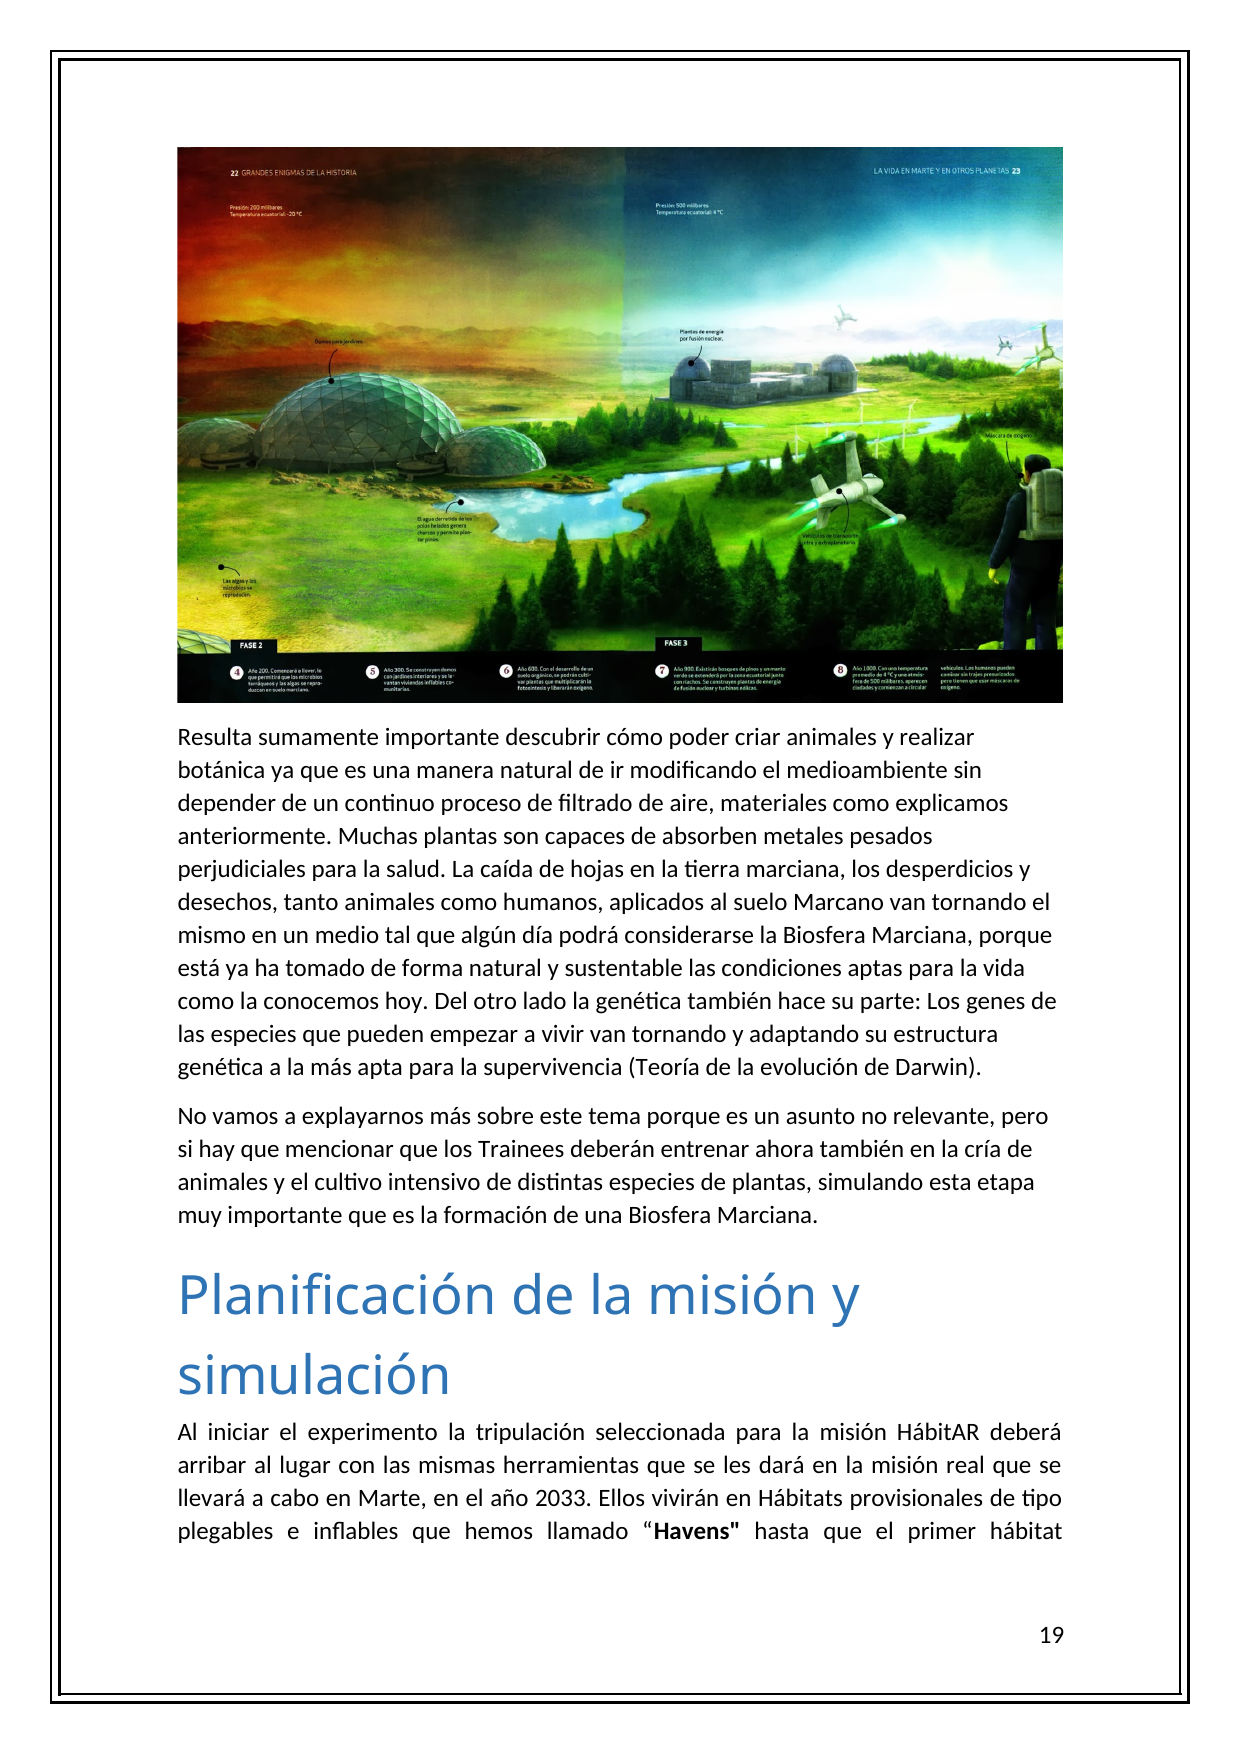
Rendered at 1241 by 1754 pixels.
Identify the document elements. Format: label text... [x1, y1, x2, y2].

picture [177, 147, 1063, 703]
text Resulta sumamente importante descubrir cómo poder criar animales y realizar botánica ya que es una manera natural de ir modificando el medioambiente sin depender de un continuo proceso de filtrado de aire, materiales como explicamos anteriormente. Muchas plantas son capaces de absorben metales pesados perjudiciales para la salud. La caída de hojas en la tierra marciana, los desperdicios y desechos, tanto animales como humanos, aplicados al suelo Marcano van tornando el mismo en un medio tal que algún día podrá considerarse la Biosfera Marciana, porque está ya ha tomado de forma natural y sustentable las condiciones aptas para la vida como la conocemos hoy. Del otro lado la genética también hace su parte: Los genes de las especies que pueden empezar a vivir van tornando y adaptando su estructura genética a la más apta para la supervivencia (Teoría de la evolución de Darwin). [177, 721, 1063, 1081]
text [177, 1416, 1063, 1545]
text No vamos a explayarnos más sobre este tema porque es un asunto no relevante, pero si hay que mencionar que los Trainees deberán entrenar ahora también en la cría de animales y el cultivo intensivo de distintas especies de plantas, simulando esta etapa muy importante que es la formación de una Biosfera Marciana. [177, 1100, 1063, 1229]
subtitle Planificación de la misión y simulación [177, 1257, 1063, 1410]
